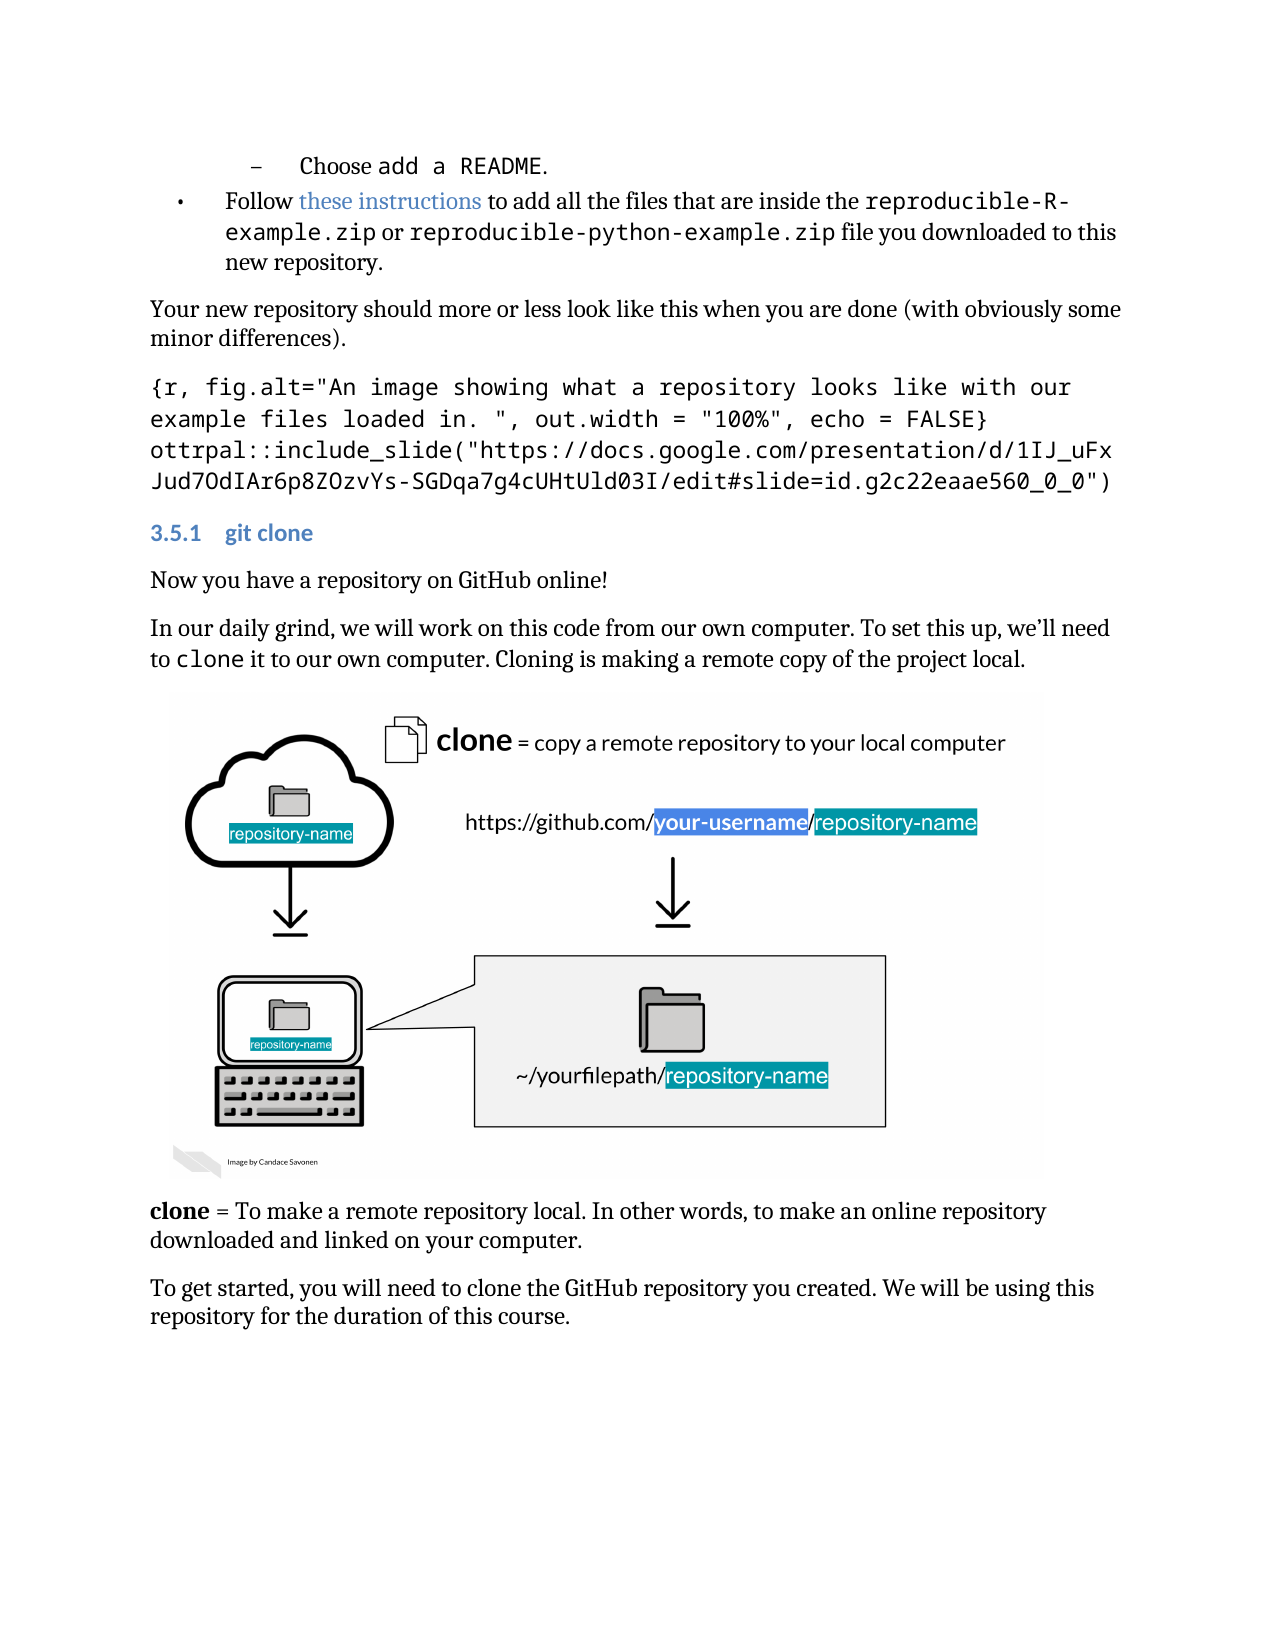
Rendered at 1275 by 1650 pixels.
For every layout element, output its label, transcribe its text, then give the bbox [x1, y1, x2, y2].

subtitle 3.5.1 git clone [150, 517, 1125, 548]
text {r, fig.alt="An image showing what a repository looks like with our example files loaded in. ", out.width = "100%", echo = FALSE} ottrpal::include_slide("https://docs.google.com/presentation/d/1IJ_uFxJud7OdIAr6p8ZOzvYs-SGDqa7g4cUHtUld03I/edit#slide=id.g2c22eaae560_0_0") [150, 371, 1125, 496]
list Choose add a README. [250, 150, 1125, 181]
list Follow these instructions to add all the files that are inside the reproducible-R-example.zip or reproducible-python-example.zip file you downloaded to this new repository. [175, 185, 1125, 276]
text Now you have a repository on GitHub online! [150, 566, 1125, 595]
text In our daily grind, we will work on this code from our own computer. To set this up, we’ll need to clone it to our own computer. Cloning is making a remote copy of the project local. [150, 614, 1125, 674]
text clone = To make a remote repository local. In other words, to make an online repository downloaded and linked on your computer. [150, 1197, 1125, 1255]
text Your new repository should more or less look like this when you are done (with obviously some minor differences). [150, 295, 1125, 352]
picture [168, 692, 1044, 1179]
text To get started, you will need to clone the GitHub repository you created. We will be using this repository for the duration of this course. [150, 1273, 1125, 1331]
